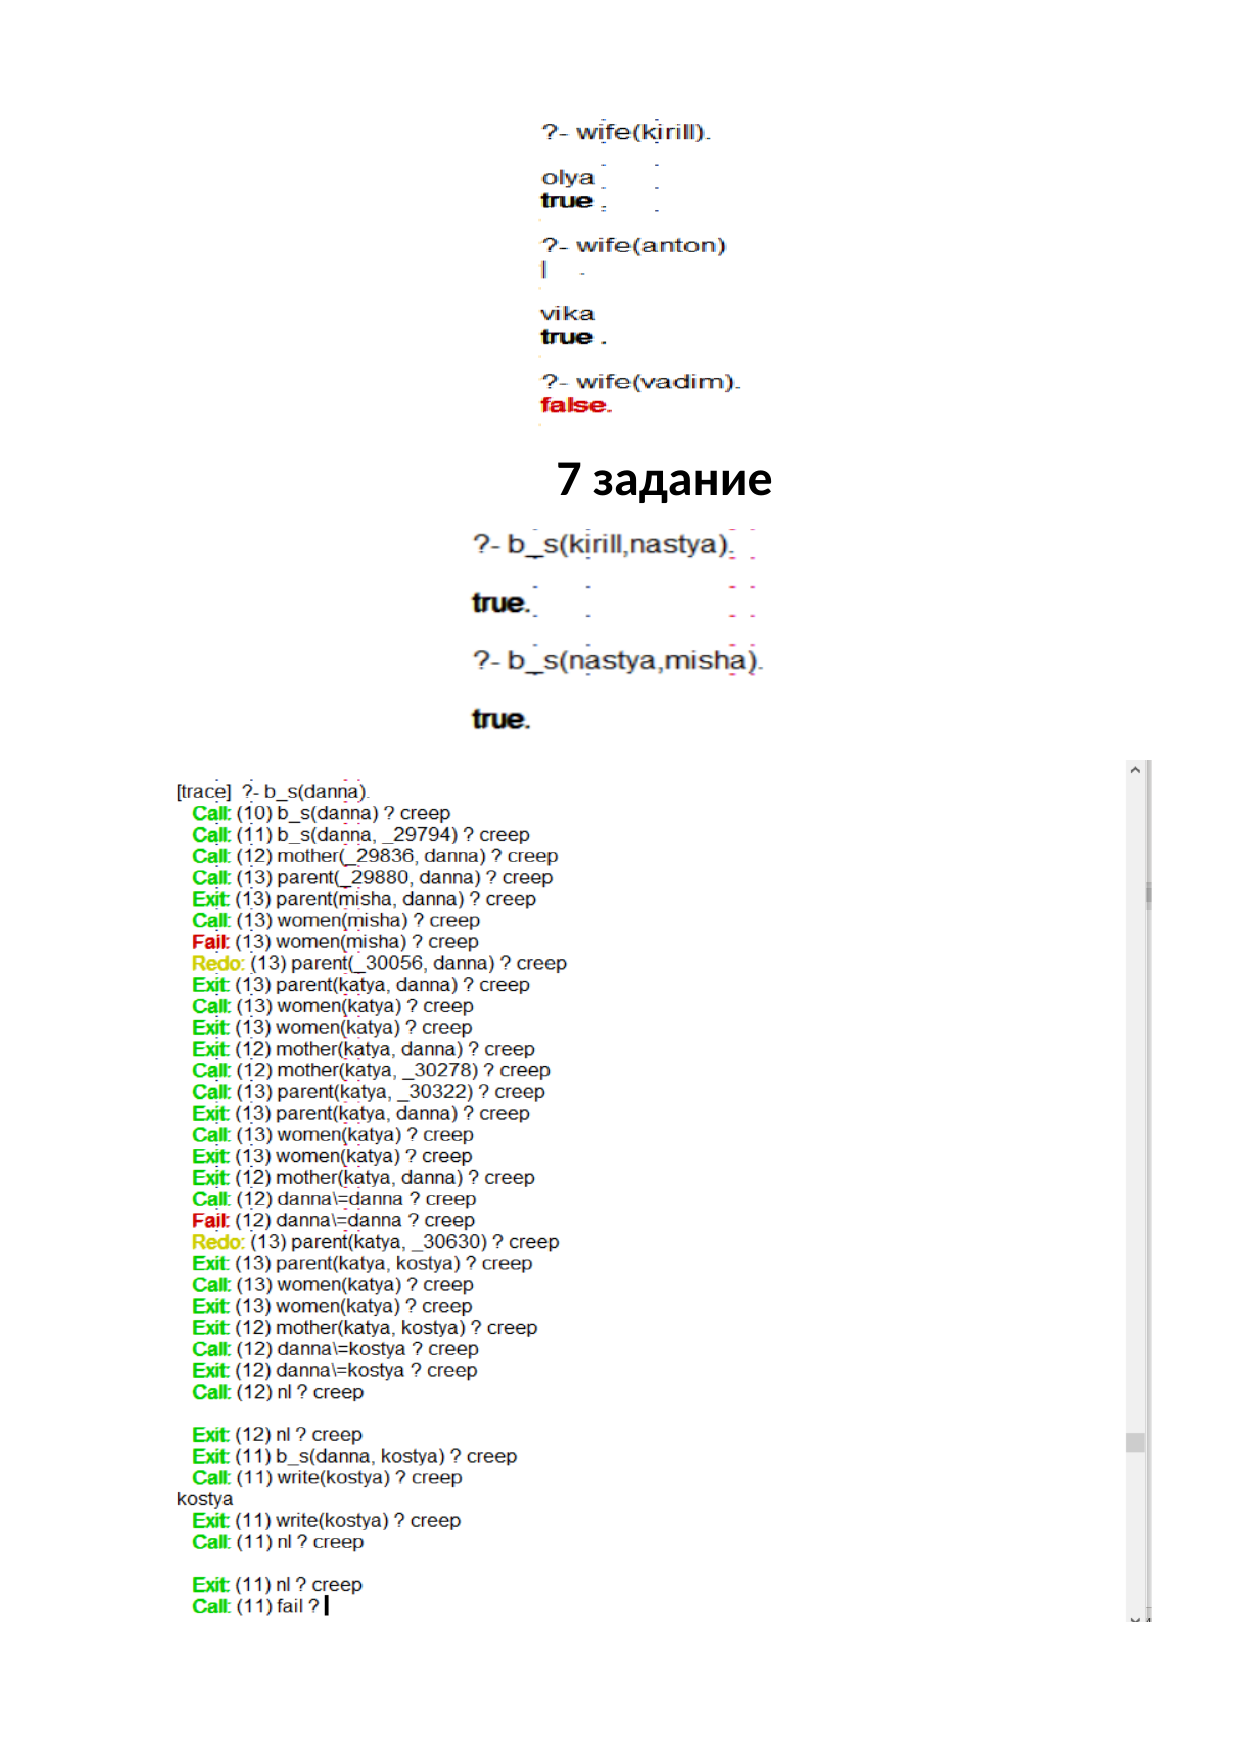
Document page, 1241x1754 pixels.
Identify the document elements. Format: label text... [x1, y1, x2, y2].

picture [467, 529, 862, 742]
picture [177, 760, 1152, 1622]
text 7 задание [177, 447, 1152, 508]
picture [537, 118, 792, 428]
